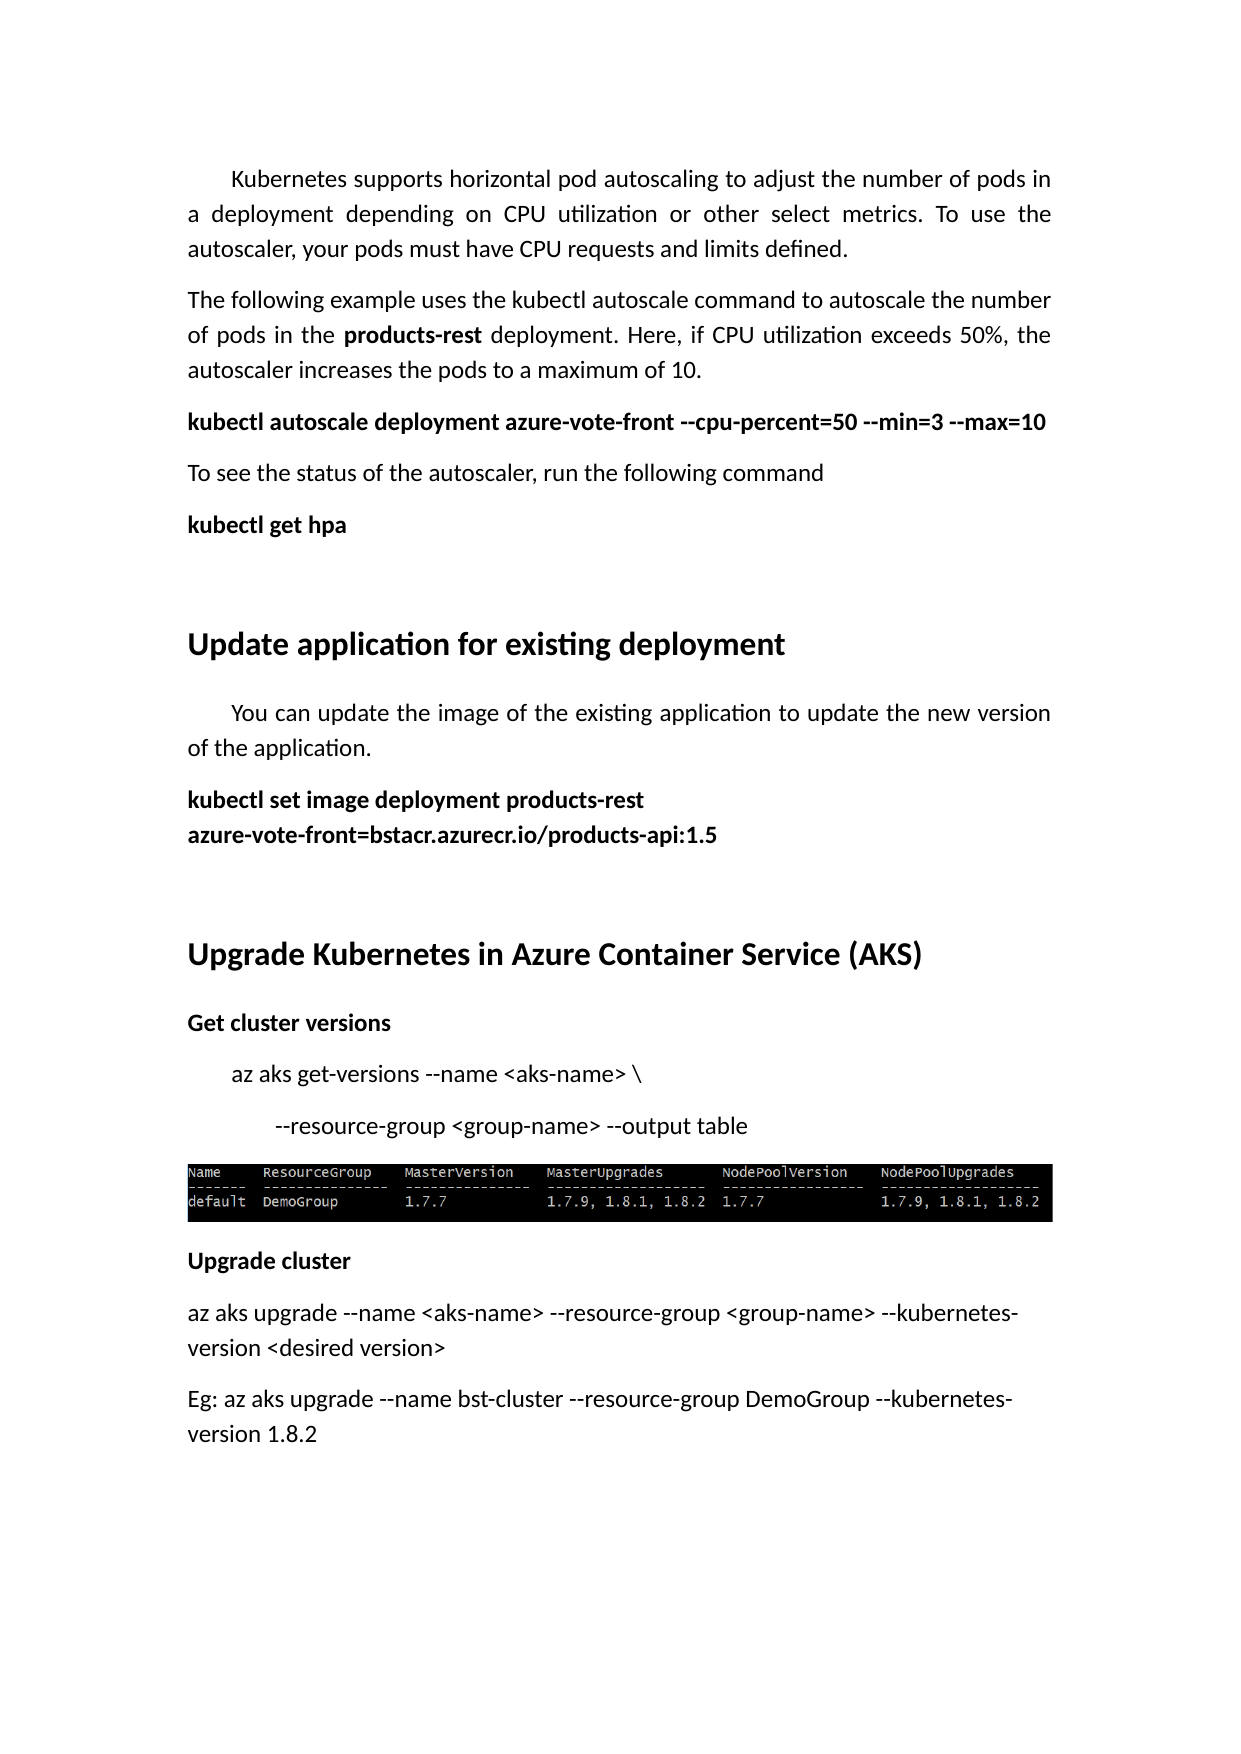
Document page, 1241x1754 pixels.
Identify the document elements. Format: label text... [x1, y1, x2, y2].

text To see the status of the autoscaler, run the following command [187, 457, 1053, 489]
text az aks upgrade --name <aks-name> --resource-group <group-name> --kubernetes-version <desired version> [187, 1296, 1053, 1363]
text --resource-group <group-name> --output table [187, 1109, 1053, 1141]
text Upgrade Kubernetes in Azure Container Service (AKS) [187, 921, 1053, 986]
text Upgrade cluster [187, 1244, 1053, 1277]
text az aks get-versions --name <aks-name> \ [187, 1057, 1053, 1090]
text kubectl autoscale deployment azure-vote-front --cpu-percent=50 --min=3 --max=10 [187, 405, 1053, 438]
text The following example uses the kubectl autoscale command to autoscale the number of pods in the products-rest deployment. Here, if CPU utilization exceeds 50%, the autoscaler increases the pods to a maximum of 10. [187, 283, 1053, 386]
text Kubernetes supports horizontal pod autoscaling to adjust the number of pods in a deployment depending on CPU utilization or other select metrics. To use the autoscaler, your pods must have CPU requests and limits defined. [187, 162, 1053, 264]
text Update application for existing deployment [187, 611, 1053, 676]
text Eg: az aks upgrade --name bst-cluster --resource-group DemoGroup --kubernetes-version 1.8.2 [187, 1382, 1053, 1450]
text Get cluster versions [187, 1006, 1053, 1038]
picture [187, 1164, 1053, 1222]
text kubectl set image deployment products-rest azure-vote-front=bstacr.azurecr.io/products-api:1.5 [187, 783, 1053, 850]
text You can update the image of the existing application to update the new version of the application. [187, 696, 1053, 764]
text kubectl get hpa [187, 508, 1053, 541]
